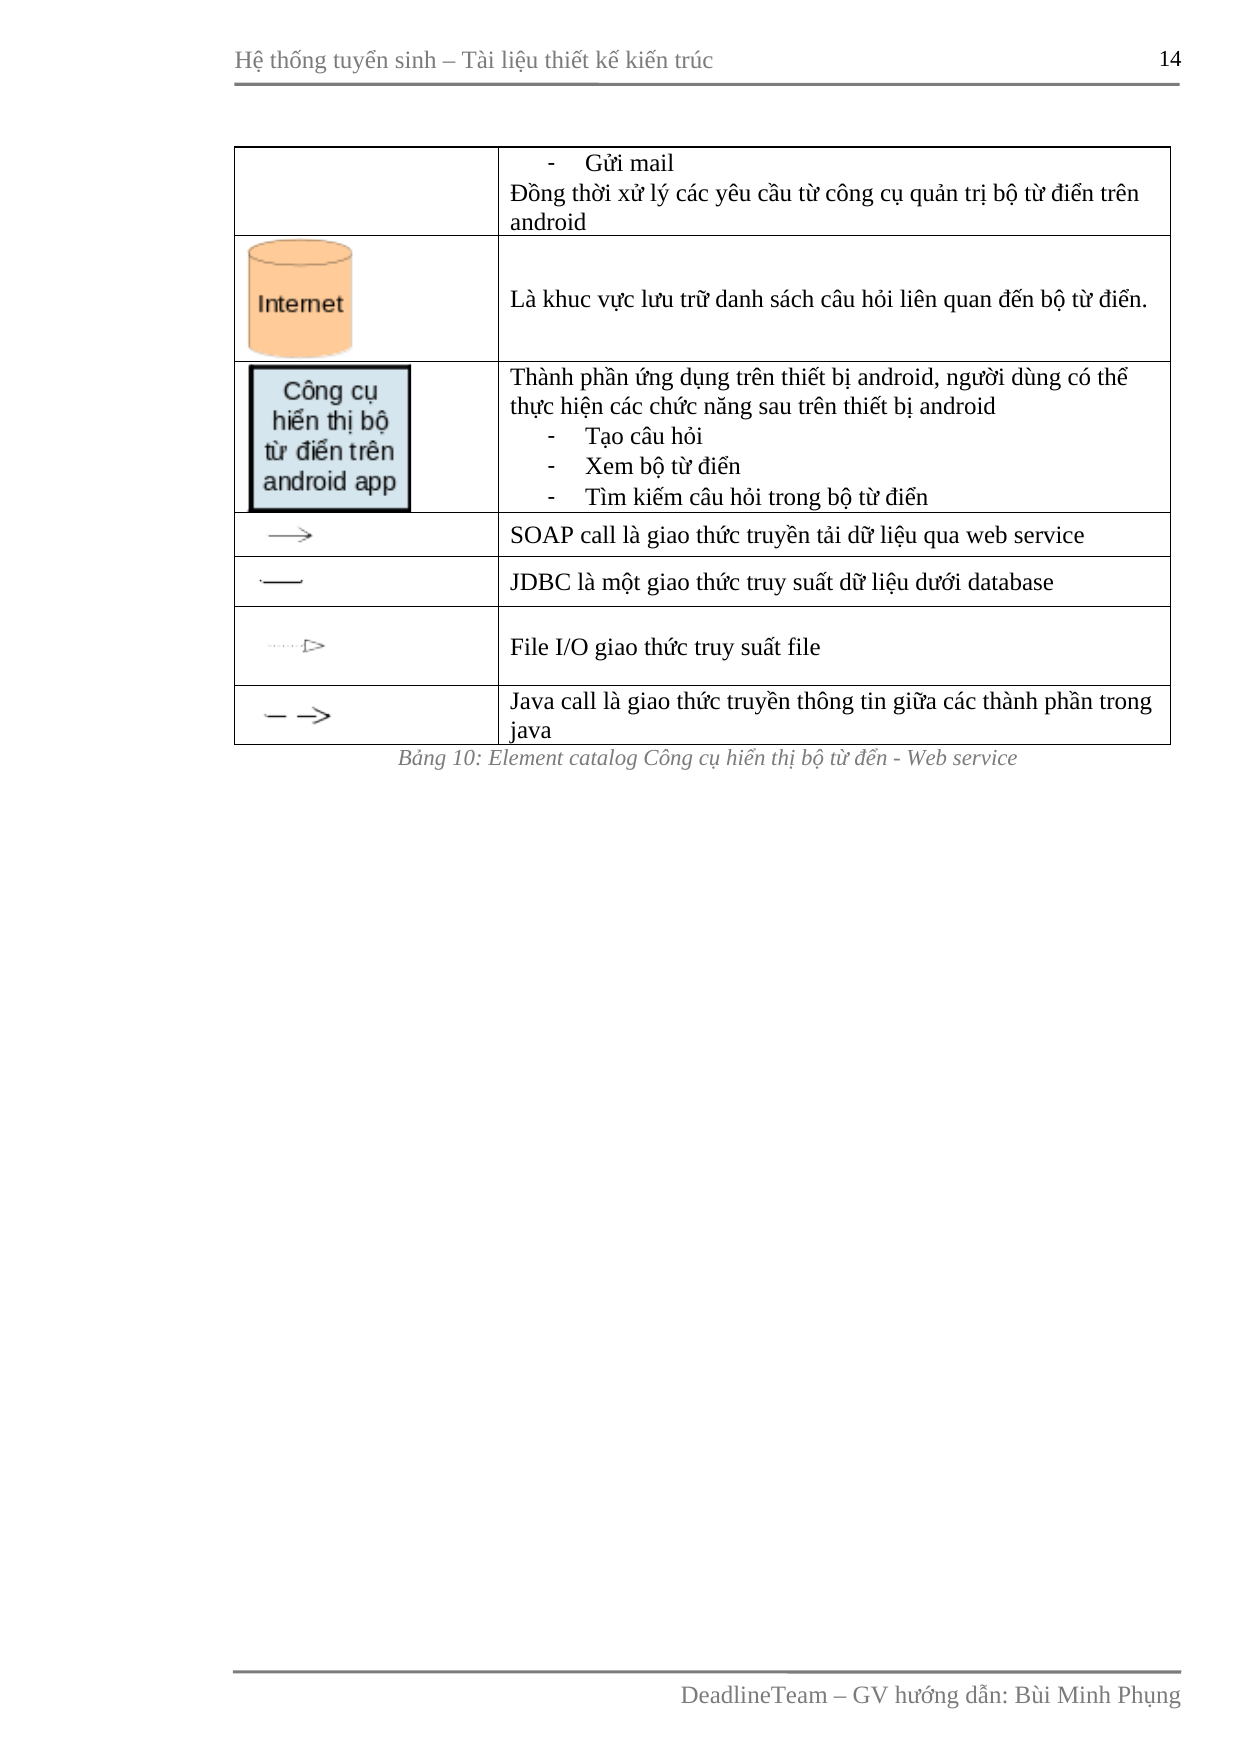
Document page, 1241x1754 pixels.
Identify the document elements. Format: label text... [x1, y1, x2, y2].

table_cell Java call là giao thức truyền thông tin giữa các thành phần trong java [499, 686, 1170, 743]
table_cell [235, 362, 410, 512]
table_cell File I/O giao thức truy suất file [499, 607, 1170, 685]
table_cell [235, 686, 498, 743]
text Bảng 10: Element catalog Công cụ hiển thị bộ từ đển - Web service [234, 744, 1181, 771]
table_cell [499, 148, 1170, 235]
table_cell SOAP call là giao thức truyền tải dữ liệu qua web service [499, 513, 1170, 556]
table_cell [235, 513, 498, 556]
table_cell Thành phần ứng dụng trên thiết bị android, người dùng có thể thực hiện các chức năng sau trên thiết bị android Tạo câu hỏi Xem bộ từ điển Tìm kiếm câu hỏi trong bộ từ điển [499, 362, 1170, 512]
table_cell [235, 148, 498, 235]
table_cell [412, 362, 498, 512]
table_cell [235, 236, 498, 361]
table_cell [235, 607, 498, 685]
table_cell Là khuc vực lưu trữ danh sách câu hỏi liên quan đến bộ từ điển. [499, 236, 1170, 361]
table_cell [235, 557, 498, 606]
table_cell JDBC là một giao thức truy suất dữ liệu dưới database [499, 557, 1170, 606]
